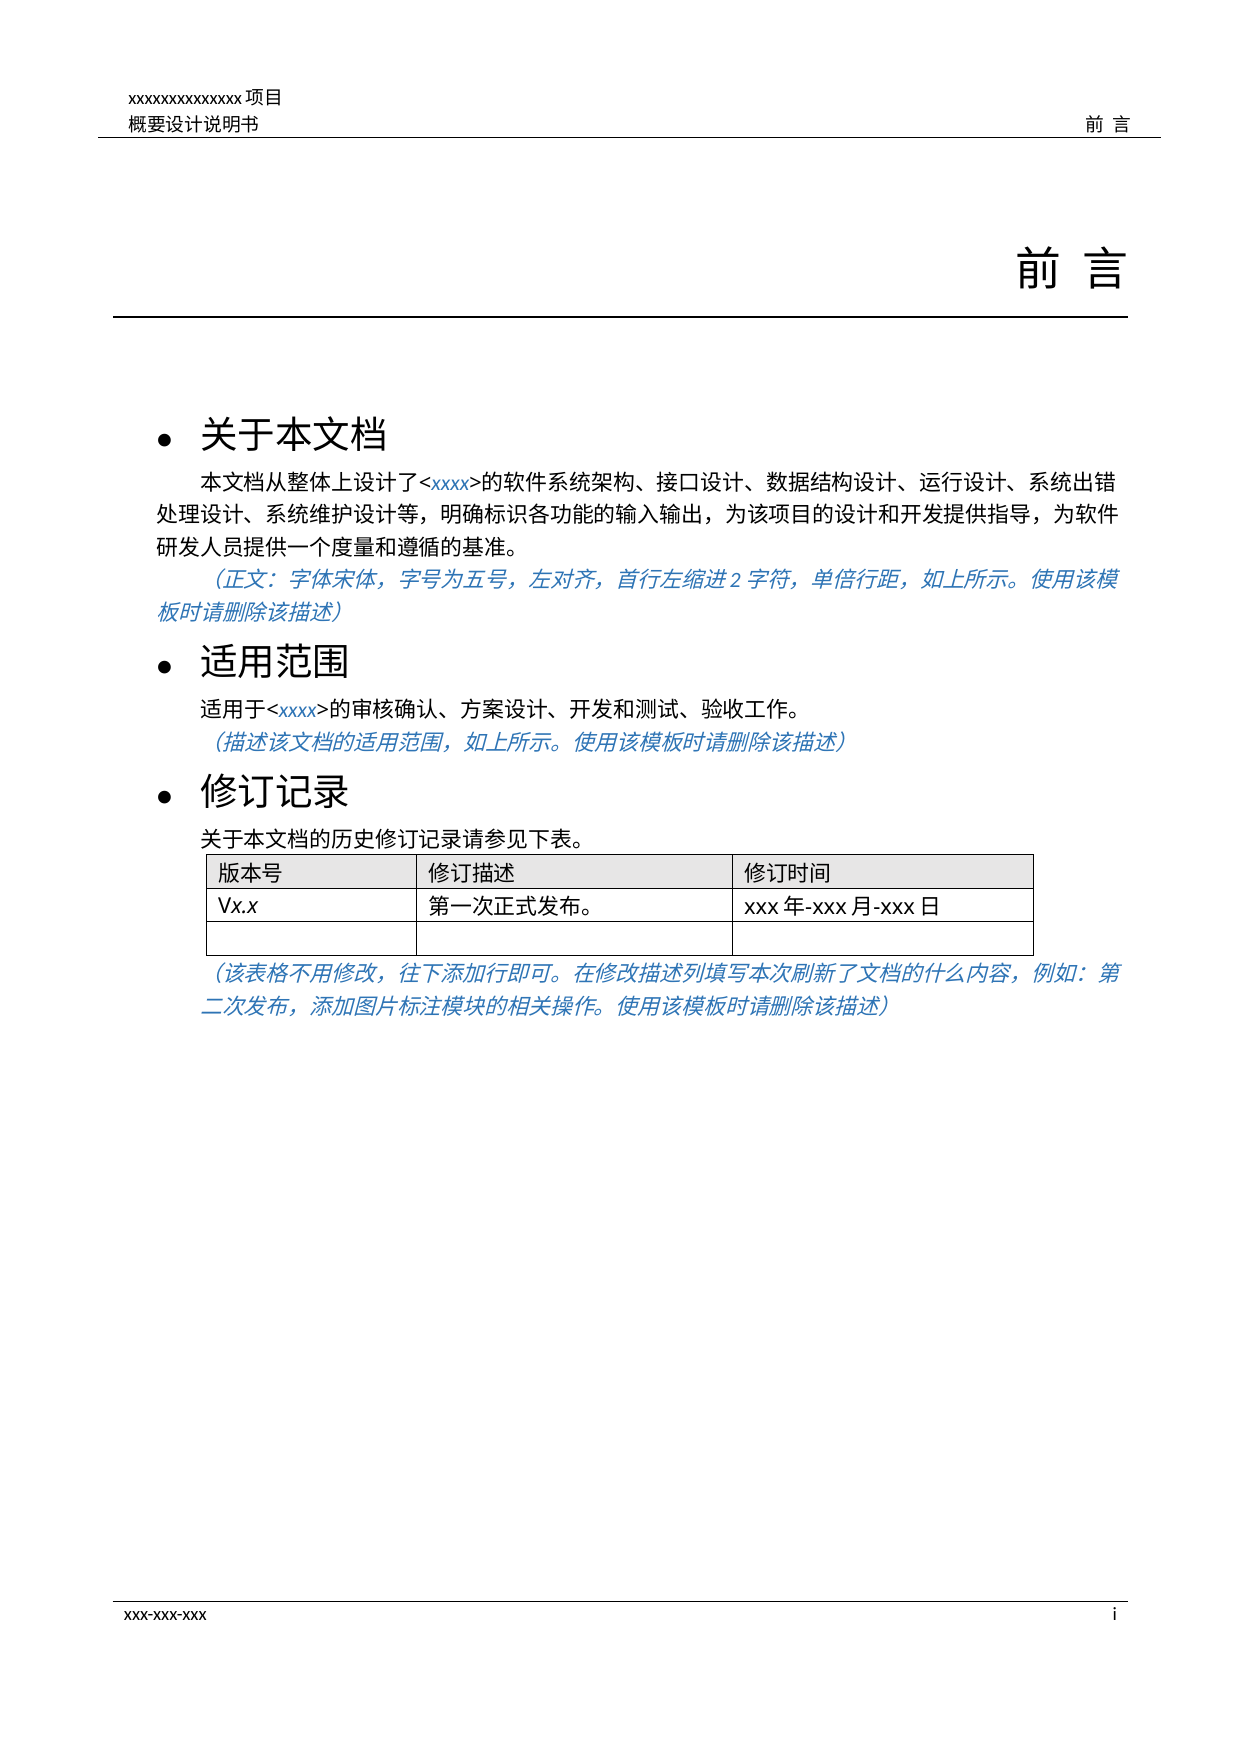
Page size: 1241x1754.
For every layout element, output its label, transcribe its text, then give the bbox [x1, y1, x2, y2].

text （描述该文档的适用范围，如上所示。使用该模板时请删除该描述） [157, 724, 1128, 757]
table_cell xxx年-xxx月-xxx日 [733, 889, 1033, 921]
text （该表格不用修改，往下添加行即可。在修改描述列填写本次刷新了文档的什么内容，例如：第二次发布，添加图片标注模块的相关操作。使用该模板时请删除该描述） [200, 956, 1128, 1021]
table_header 修订时间 [733, 855, 1033, 888]
list 关于本文档 [156, 399, 1128, 464]
table_cell Vx.x [207, 889, 416, 921]
text 前 言 [112, 217, 1128, 318]
table_cell [417, 922, 732, 955]
text 关于本文档的历史修订记录请参见下表。 [200, 822, 1128, 854]
list 适用范围 [156, 627, 1128, 692]
table_header 版本号 [207, 855, 416, 888]
table_cell [207, 922, 416, 955]
table_cell [733, 922, 1033, 955]
table_cell 第一次正式发布。 [417, 889, 732, 921]
text （正文：字体宋体，字号为五号，左对齐，首行左缩进2字符，单倍行距，如上所示。使用该模板时请删除该描述） [156, 562, 1128, 627]
list 修订记录 [156, 757, 1128, 822]
table_header 修订描述 [417, 855, 732, 888]
text 本文档从整体上设计了<xxxx>的软件系统架构、接口设计、数据结构设计、运行设计、系统出错处理设计、系统维护设计等，明确标识各功能的输入输出，为该项目的设计和开发提供指导，为软件研发人员提供一个度量和遵循的基准。 [156, 464, 1128, 562]
text 适用于<xxxx>的审核确认、方案设计、开发和测试、验收工作。 [157, 692, 1128, 724]
